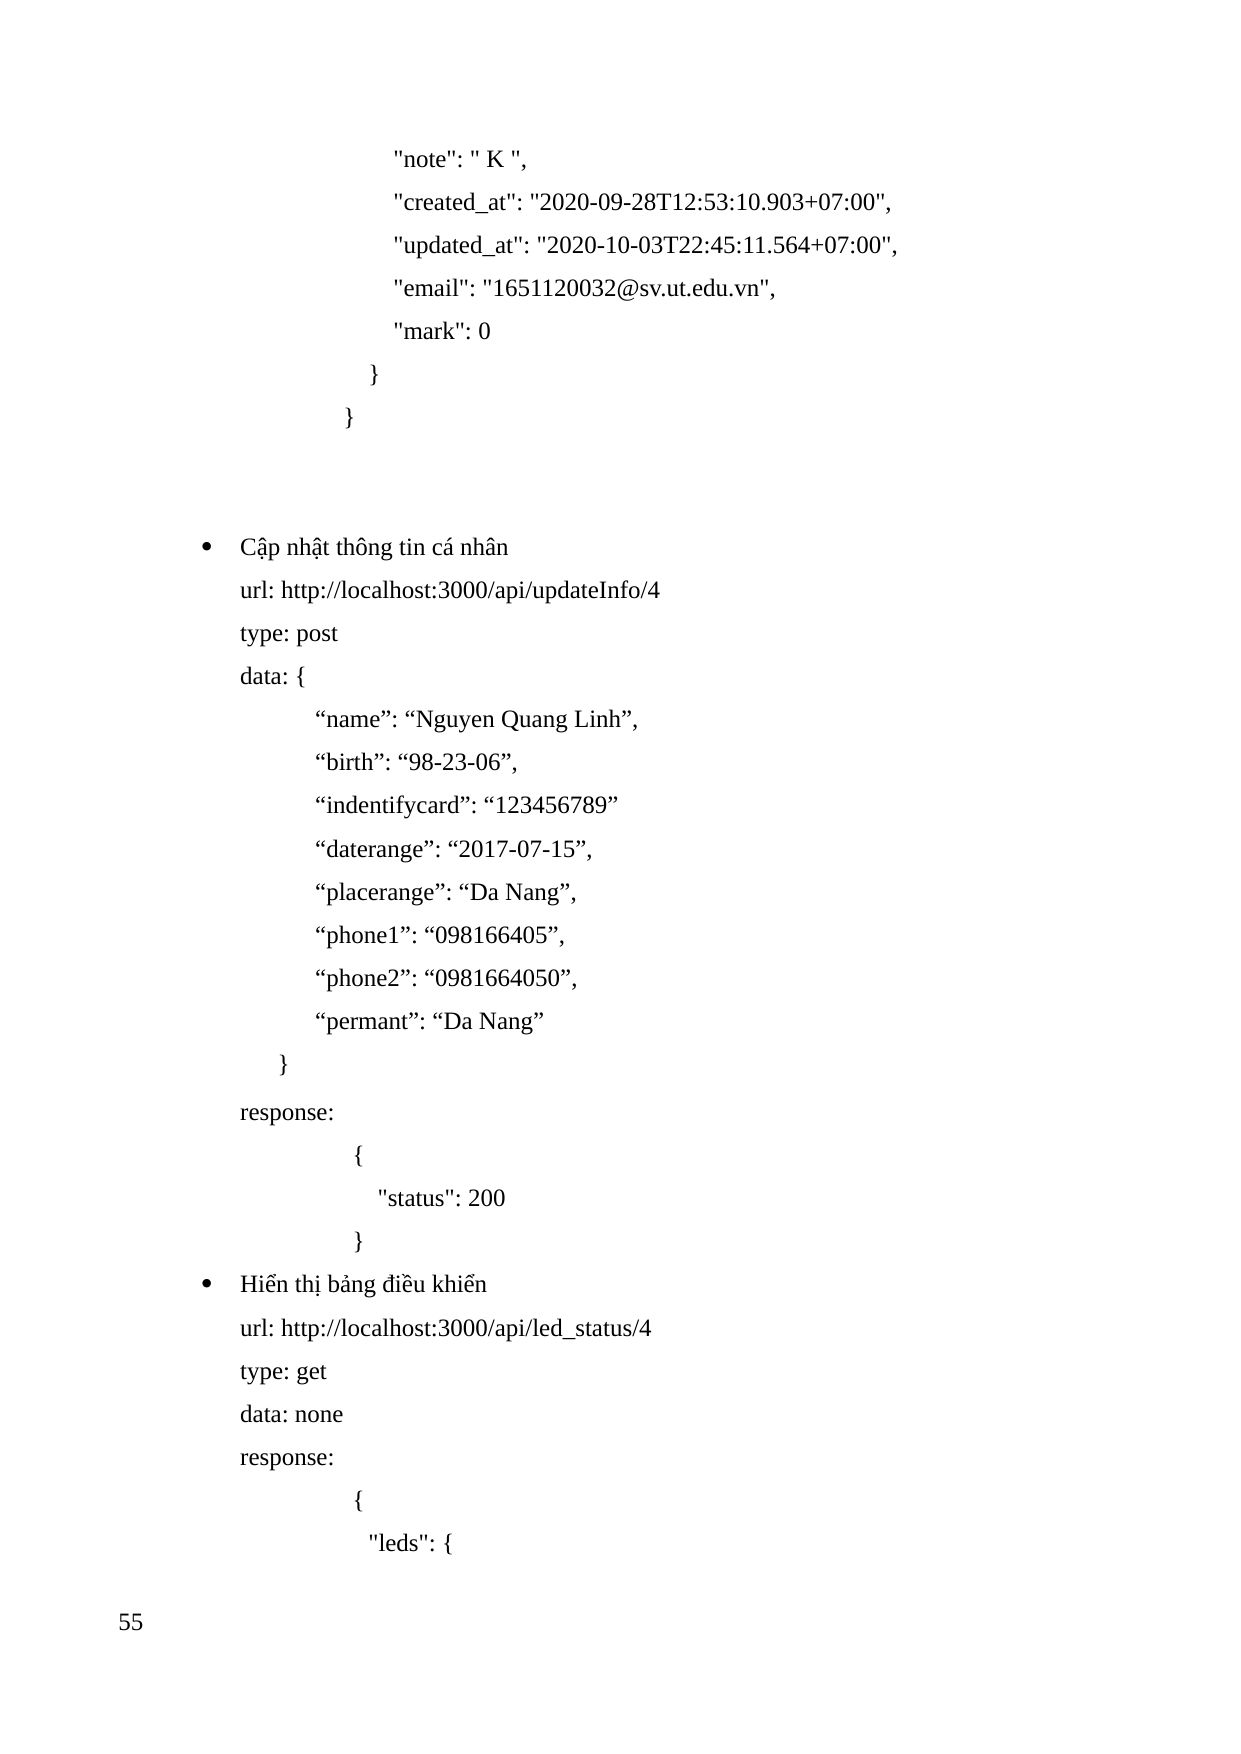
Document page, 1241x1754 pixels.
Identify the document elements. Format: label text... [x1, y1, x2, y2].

list “phone2”: “0981664050”, [315, 963, 1122, 992]
list "updated_at": "2020-10-03T22:45:11.564+07:00", [343, 230, 1122, 259]
list “phone1”: “098166405”, [315, 920, 1122, 949]
list "created_at": "2020-09-28T12:53:10.903+07:00", [343, 187, 1122, 216]
list response: [240, 1097, 1122, 1126]
list “permant”: “Da Nang” [315, 1006, 1122, 1035]
list "email": "1651120032@sv.ut.edu.vn", [343, 273, 1122, 302]
list "note": " K ", [343, 144, 1122, 172]
list “indentifycard”: “123456789” [315, 791, 1122, 819]
list data: { [240, 661, 1122, 690]
list { [352, 1485, 1122, 1514]
list } [277, 1049, 1122, 1078]
text "leds": { [343, 1528, 1122, 1557]
list "mark": 0 [343, 316, 1122, 345]
list "status": 200 [352, 1183, 1122, 1212]
list “birth”: “98-23-06”, [315, 747, 1122, 776]
list type: get [240, 1356, 1122, 1384]
list response: [240, 1442, 1122, 1471]
list } [352, 1226, 1122, 1255]
list url: http://localhost:3000/api/led_status/4 [240, 1313, 1122, 1341]
list Hiển thị bảng điều khiển [202, 1269, 1122, 1298]
list Cập nhật thông tin cá nhân [202, 532, 1122, 561]
list url: http://localhost:3000/api/updateInfo/4 [240, 575, 1122, 604]
list “daterange”: “2017-07-15”, [315, 834, 1122, 862]
list “placerange”: “Da Nang”, [315, 877, 1122, 906]
list } [343, 402, 1122, 431]
list type: post [240, 618, 1122, 647]
list “name”: “Nguyen Quang Linh”, [315, 704, 1122, 733]
list { [352, 1140, 1122, 1169]
list } [343, 359, 1122, 388]
list data: none [240, 1399, 1122, 1428]
